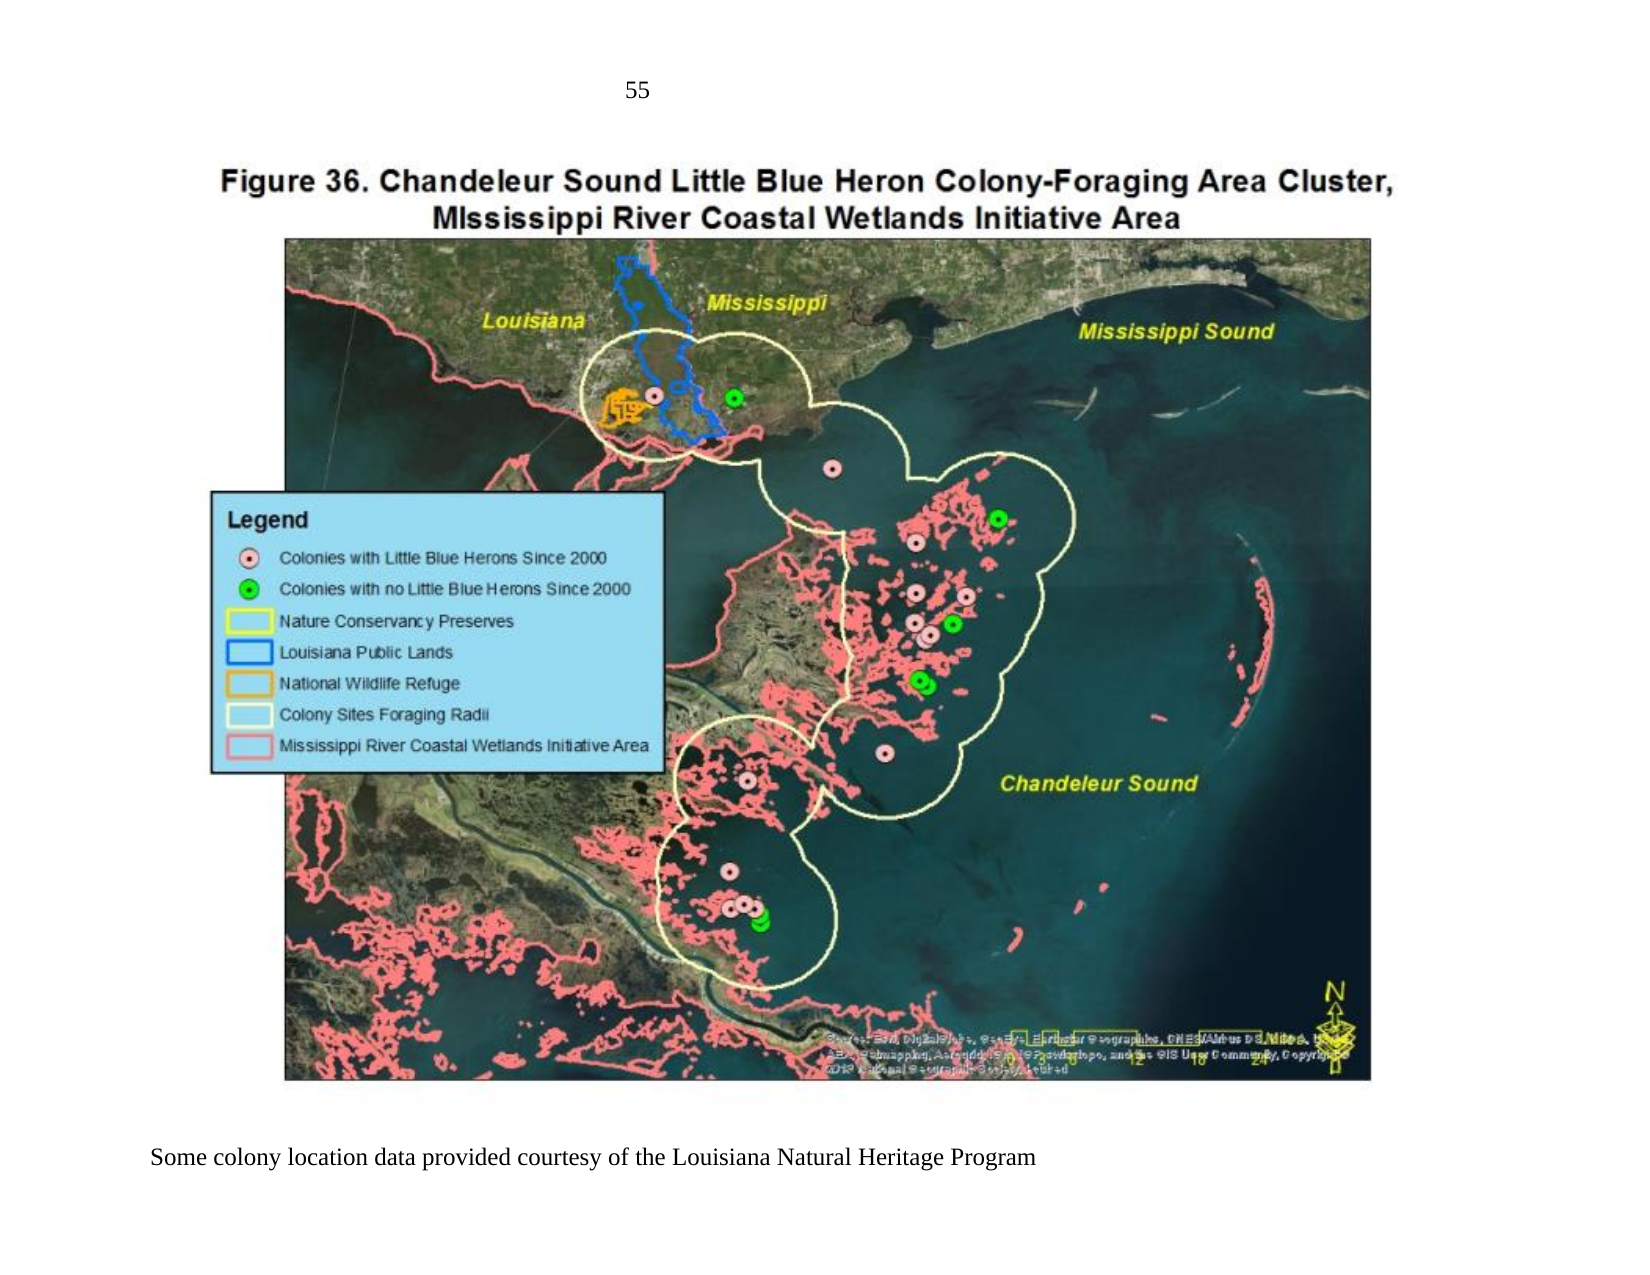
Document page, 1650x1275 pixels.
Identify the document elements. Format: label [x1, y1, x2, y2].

picture [194, 150, 1456, 1125]
